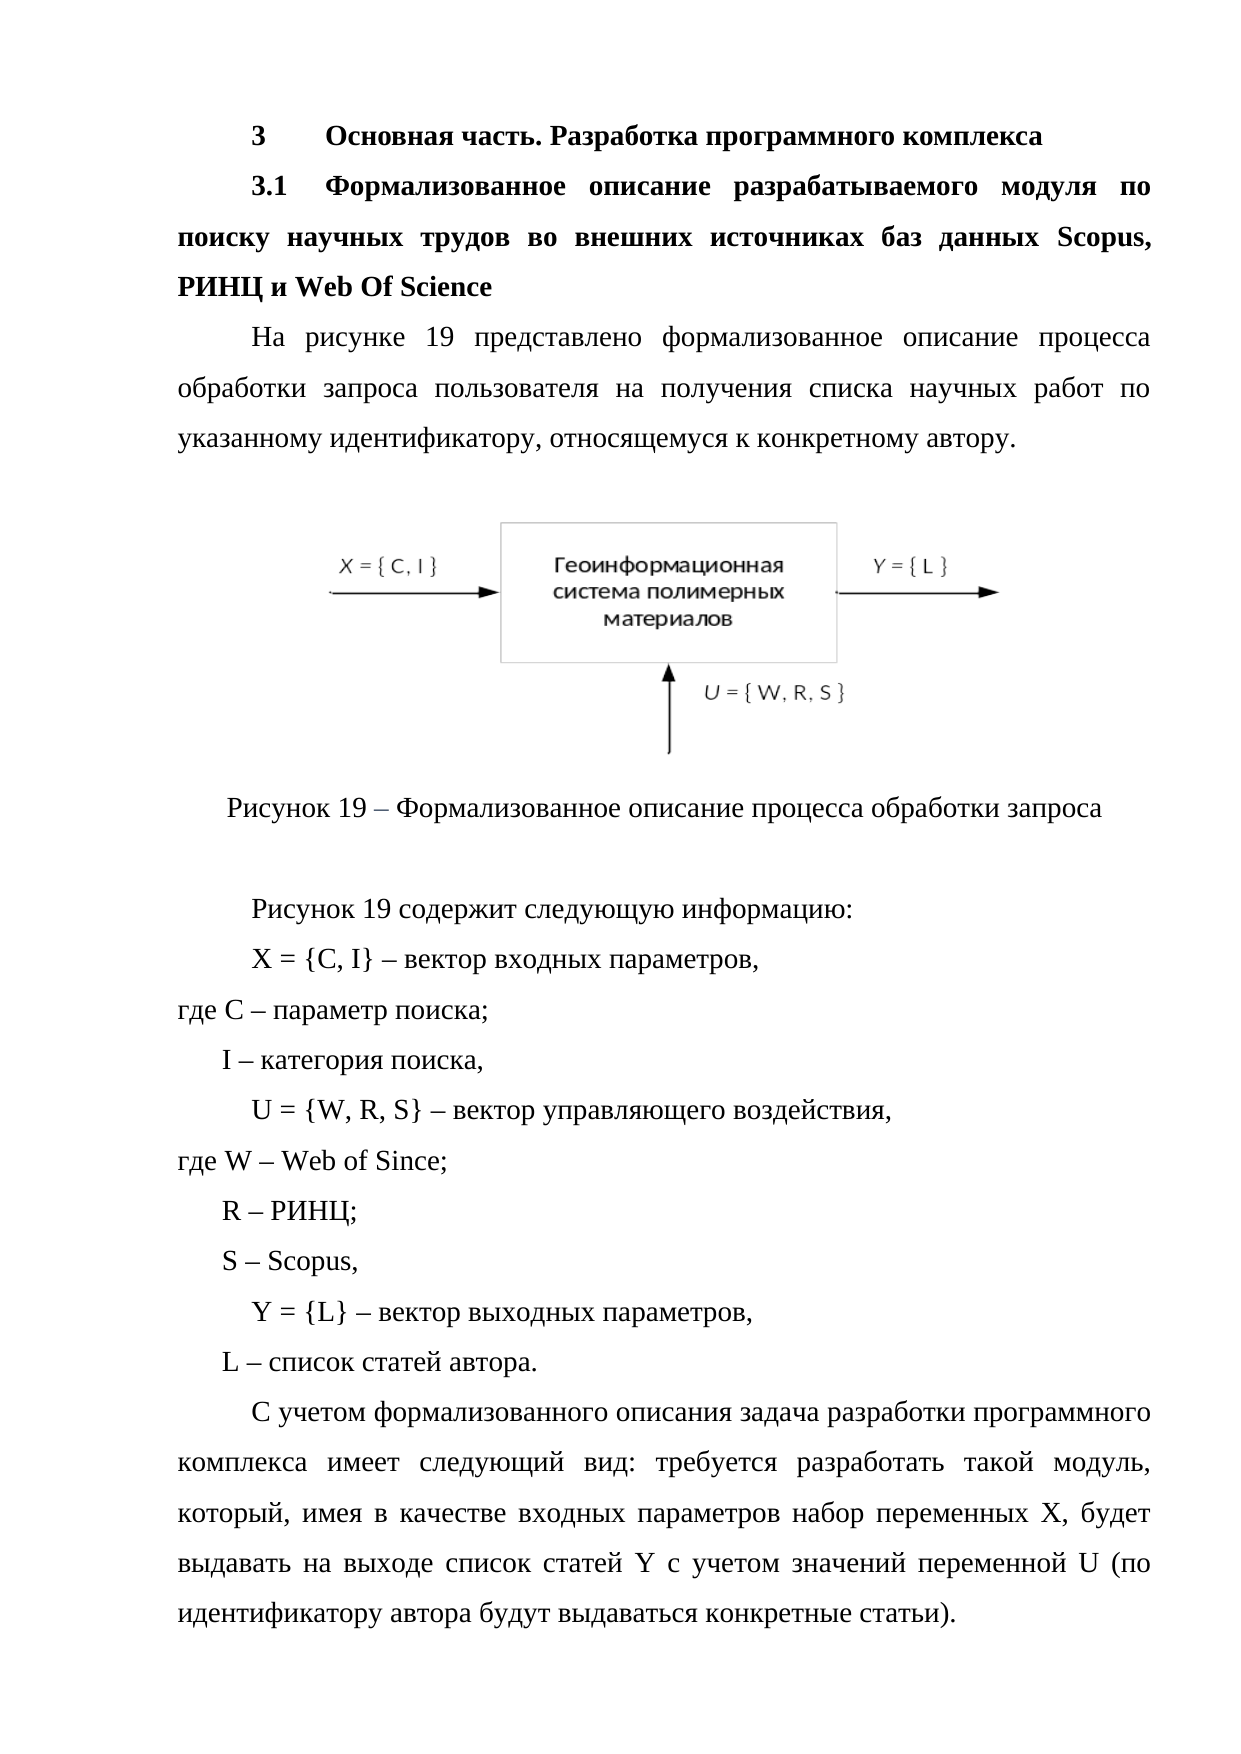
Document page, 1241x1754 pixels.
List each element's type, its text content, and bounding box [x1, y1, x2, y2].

text U = {W, R, S} – вектор управляющего воздействия, [177, 1092, 1152, 1126]
text Y = {L} – вектор выходных параметров, [177, 1294, 1152, 1327]
text где С – параметр поиска; [177, 992, 1152, 1025]
text С учетом формализованного описания задача разработки программного комплекса имеет следующий вид: требуется разработать такой модуль, который, имея в качестве входных параметров набор переменных X, будет выдавать на выходе список статей Y с учетом значений переменной U (по идентификатору автора будут выдаваться конкретные статьи). [177, 1394, 1152, 1629]
text R – РИНЦ; [177, 1193, 1152, 1227]
text L – список статей автора. [177, 1344, 1152, 1377]
text S – Scopus, [177, 1243, 1152, 1277]
subtitle Основная часть. Разработка программного комплекса [177, 118, 1152, 152]
text где W – Web of Since; [177, 1143, 1152, 1176]
text На рисунке 19 представлено формализованное описание процесса обработки запроса пользователя на получения списка научных работ по указанному идентификатору, относящемуся к конкретному автору. [177, 319, 1152, 453]
text I – категория поиска, [177, 1042, 1152, 1076]
text X = {C, I} – вектор входных параметров, [177, 941, 1152, 975]
text Рисунок 19 содержит следующую информацию: [177, 891, 1152, 925]
subtitle Формализованное описание разрабатываемого модуля по поиску научных трудов во внешних источниках баз данных Scopus, РИНЦ и Web Of Science [177, 168, 1152, 303]
text Рисунок 19 – Формализованное описание процесса обработки запроса [177, 791, 1152, 824]
